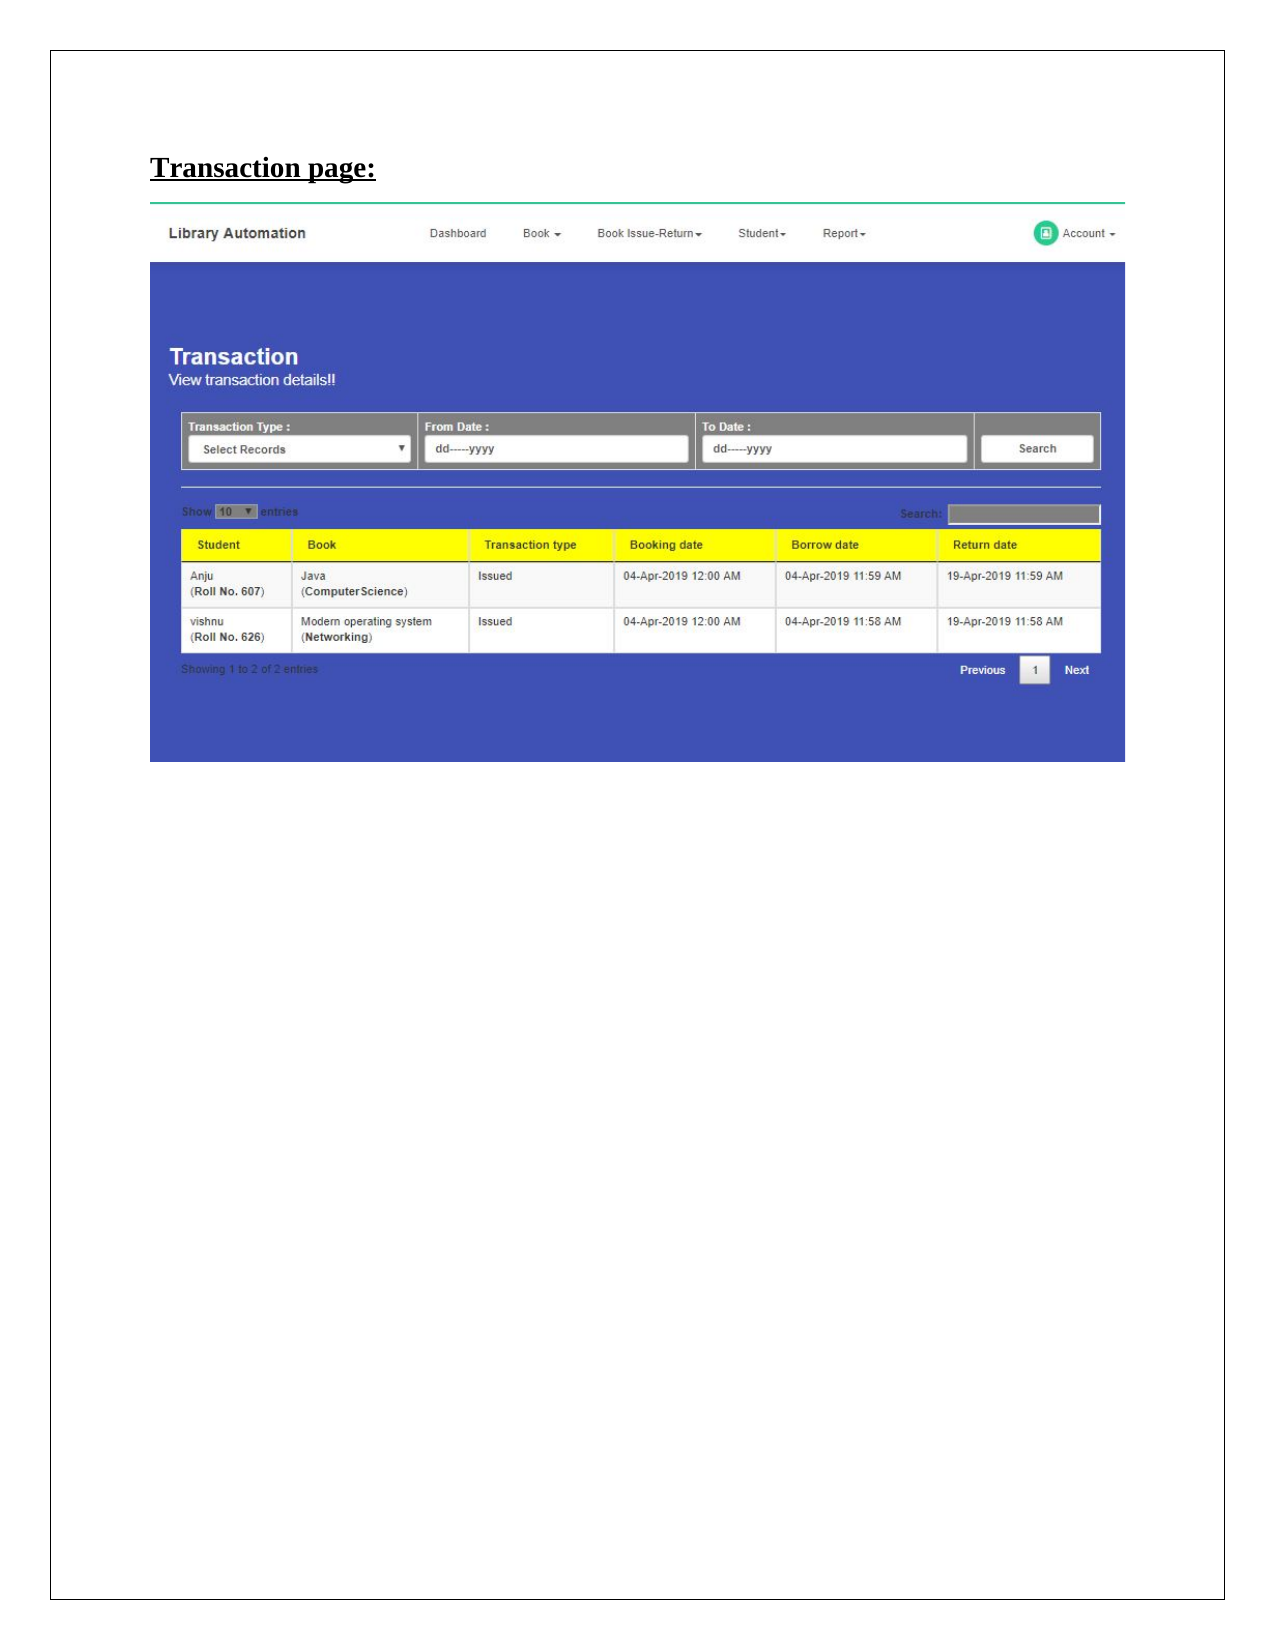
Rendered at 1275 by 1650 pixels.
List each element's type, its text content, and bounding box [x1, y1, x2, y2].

text Transaction page: [150, 150, 1125, 183]
picture [150, 202, 1125, 762]
